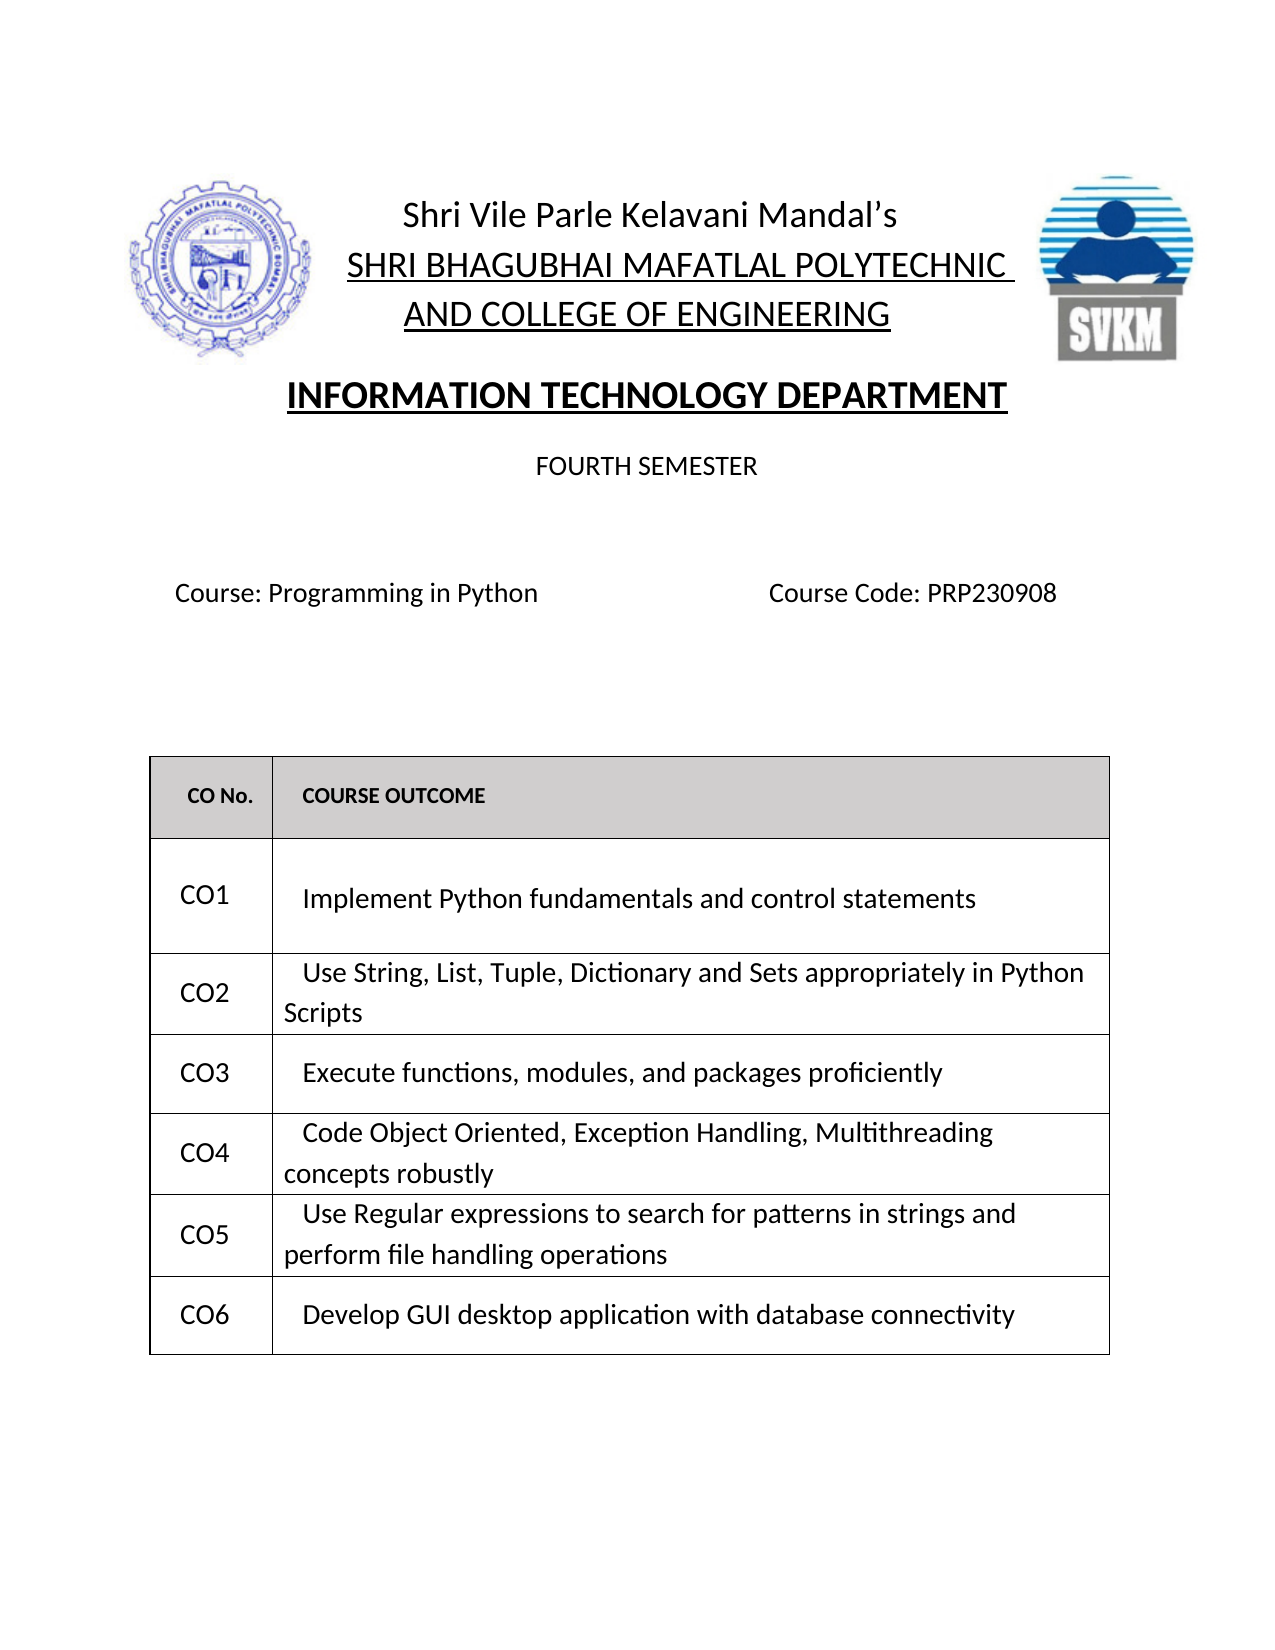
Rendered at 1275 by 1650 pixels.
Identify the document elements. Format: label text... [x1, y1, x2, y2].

table_cell Use String, List, Tuple, Dictionary and Sets appropriately in Python Scripts [273, 954, 1109, 1034]
text INFORMATION TECHNOLOGY DEPARTMENT [169, 370, 1125, 418]
text Shri Vile Parle Kelavani Mandal’s [316, 191, 1015, 237]
table_header CO No. [151, 757, 272, 838]
text Course: Programming in Python Course Code: PRP230908 [150, 575, 1125, 609]
table_cell CO5 [151, 1195, 272, 1276]
text SHRI BHAGUBHAI MAFATLAL POLYTECHNIC [316, 241, 1015, 286]
table_cell CO1 [151, 839, 272, 953]
table_cell Implement Python fundamentals and control statements [273, 839, 1109, 953]
text FOURTH SEMESTER [169, 448, 1125, 483]
picture [1015, 173, 1218, 366]
table_cell Execute functions, modules, and packages proficiently [273, 1035, 1109, 1113]
table_cell Code Object Oriented, Exception Handling, Multithreading concepts robustly [273, 1114, 1109, 1194]
table_cell CO6 [151, 1277, 272, 1354]
table_cell CO3 [151, 1035, 272, 1113]
table_cell CO4 [151, 1114, 272, 1194]
picture [124, 173, 316, 365]
table_cell Use Regular expressions to search for patterns in strings and perform file handling operations [273, 1195, 1109, 1276]
text AND COLLEGE OF ENGINEERING [316, 290, 1015, 336]
table_header COURSE OUTCOME [273, 757, 1109, 838]
table_cell Develop GUI desktop application with database connectivity [273, 1277, 1109, 1354]
table_cell CO2 [151, 954, 272, 1034]
